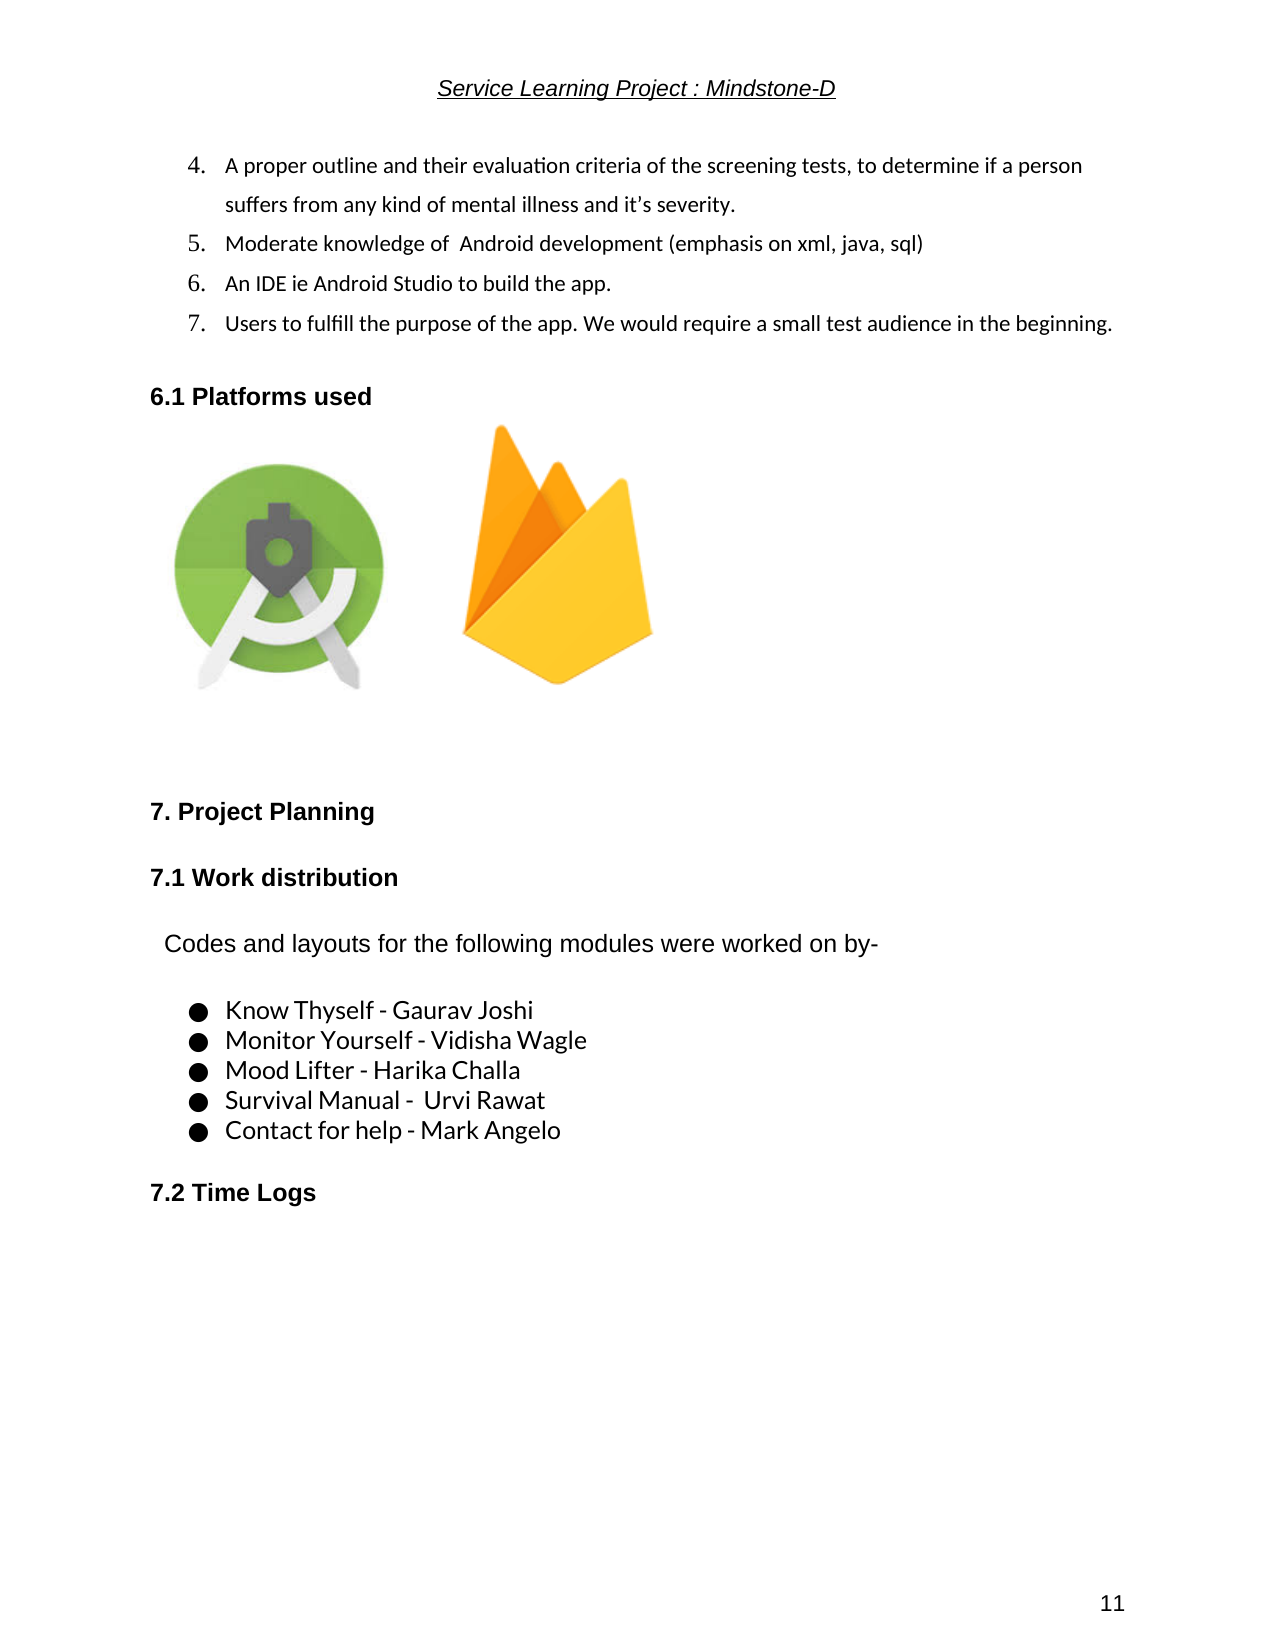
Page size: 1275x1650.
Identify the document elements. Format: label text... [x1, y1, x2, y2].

list Moderate knowledge of Android development (emphasis on xml, java, sql) [187, 228, 1125, 257]
list An IDE ie Android Studio to build the app. [187, 268, 1125, 297]
picture [417, 414, 699, 696]
picture [150, 462, 410, 696]
list Know Thyself - Gaurav Joshi [187, 994, 1125, 1024]
list A proper outline and their evaluation criteria of the screening tests, to determine if a person suffers from any kind of mental illness and it’s severity. [187, 150, 1125, 218]
text 6.1 Platforms used [150, 382, 1125, 410]
text 7.2 Time Logs [150, 1178, 1125, 1207]
list Survival Manual - Urvi Rawat [187, 1084, 1125, 1114]
text Codes and layouts for the following modules were worked on by- [150, 928, 1125, 957]
text 7. Project Planning [150, 796, 1125, 825]
list Contact for help - Mark Angelo [187, 1114, 1125, 1144]
list Users to fulfill the purpose of the app. We would require a small test audience in the beginning. [187, 308, 1125, 338]
text 7.1 Work distribution [150, 862, 1125, 891]
list Mood Lifter - Harika Challa [187, 1054, 1125, 1084]
list Monitor Yourself - Vidisha Wagle [187, 1024, 1125, 1054]
